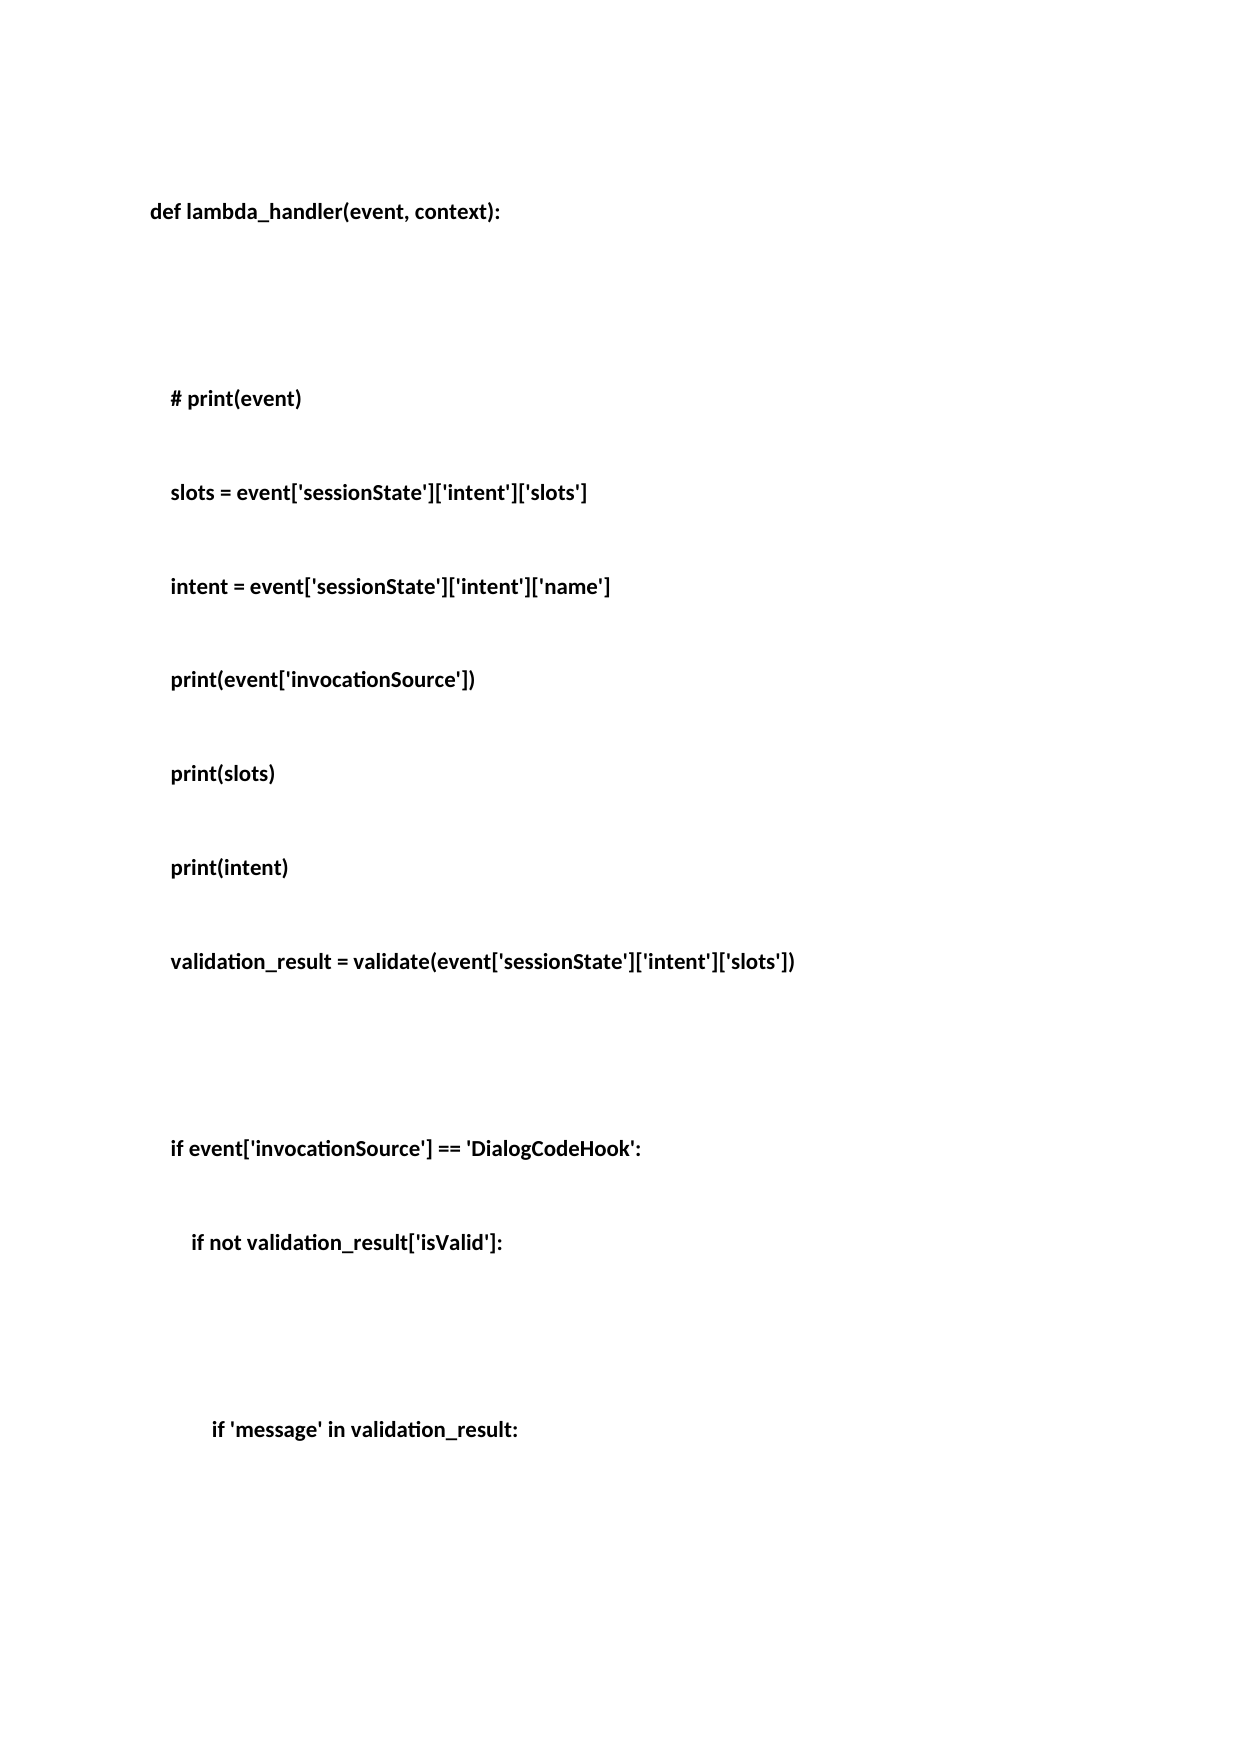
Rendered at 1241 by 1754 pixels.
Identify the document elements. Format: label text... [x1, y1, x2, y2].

text print(slots) [150, 759, 1090, 787]
text print(event['invocationSource']) [150, 666, 1090, 694]
text intent = event['sessionState']['intent']['name'] [150, 572, 1090, 600]
text # print(event) [150, 384, 1090, 412]
text if not validation_result['isValid']: [150, 1228, 1090, 1256]
text if event['invocationSource'] == 'DialogCodeHook': [150, 1134, 1090, 1162]
text validation_result = validate(event['sessionState']['intent']['slots']) [150, 947, 1090, 975]
text if 'message' in validation_result: [150, 1416, 1090, 1444]
text def lambda_handler(event, context): [150, 197, 1090, 225]
text slots = event['sessionState']['intent']['slots'] [150, 478, 1090, 506]
text print(intent) [150, 853, 1090, 881]
